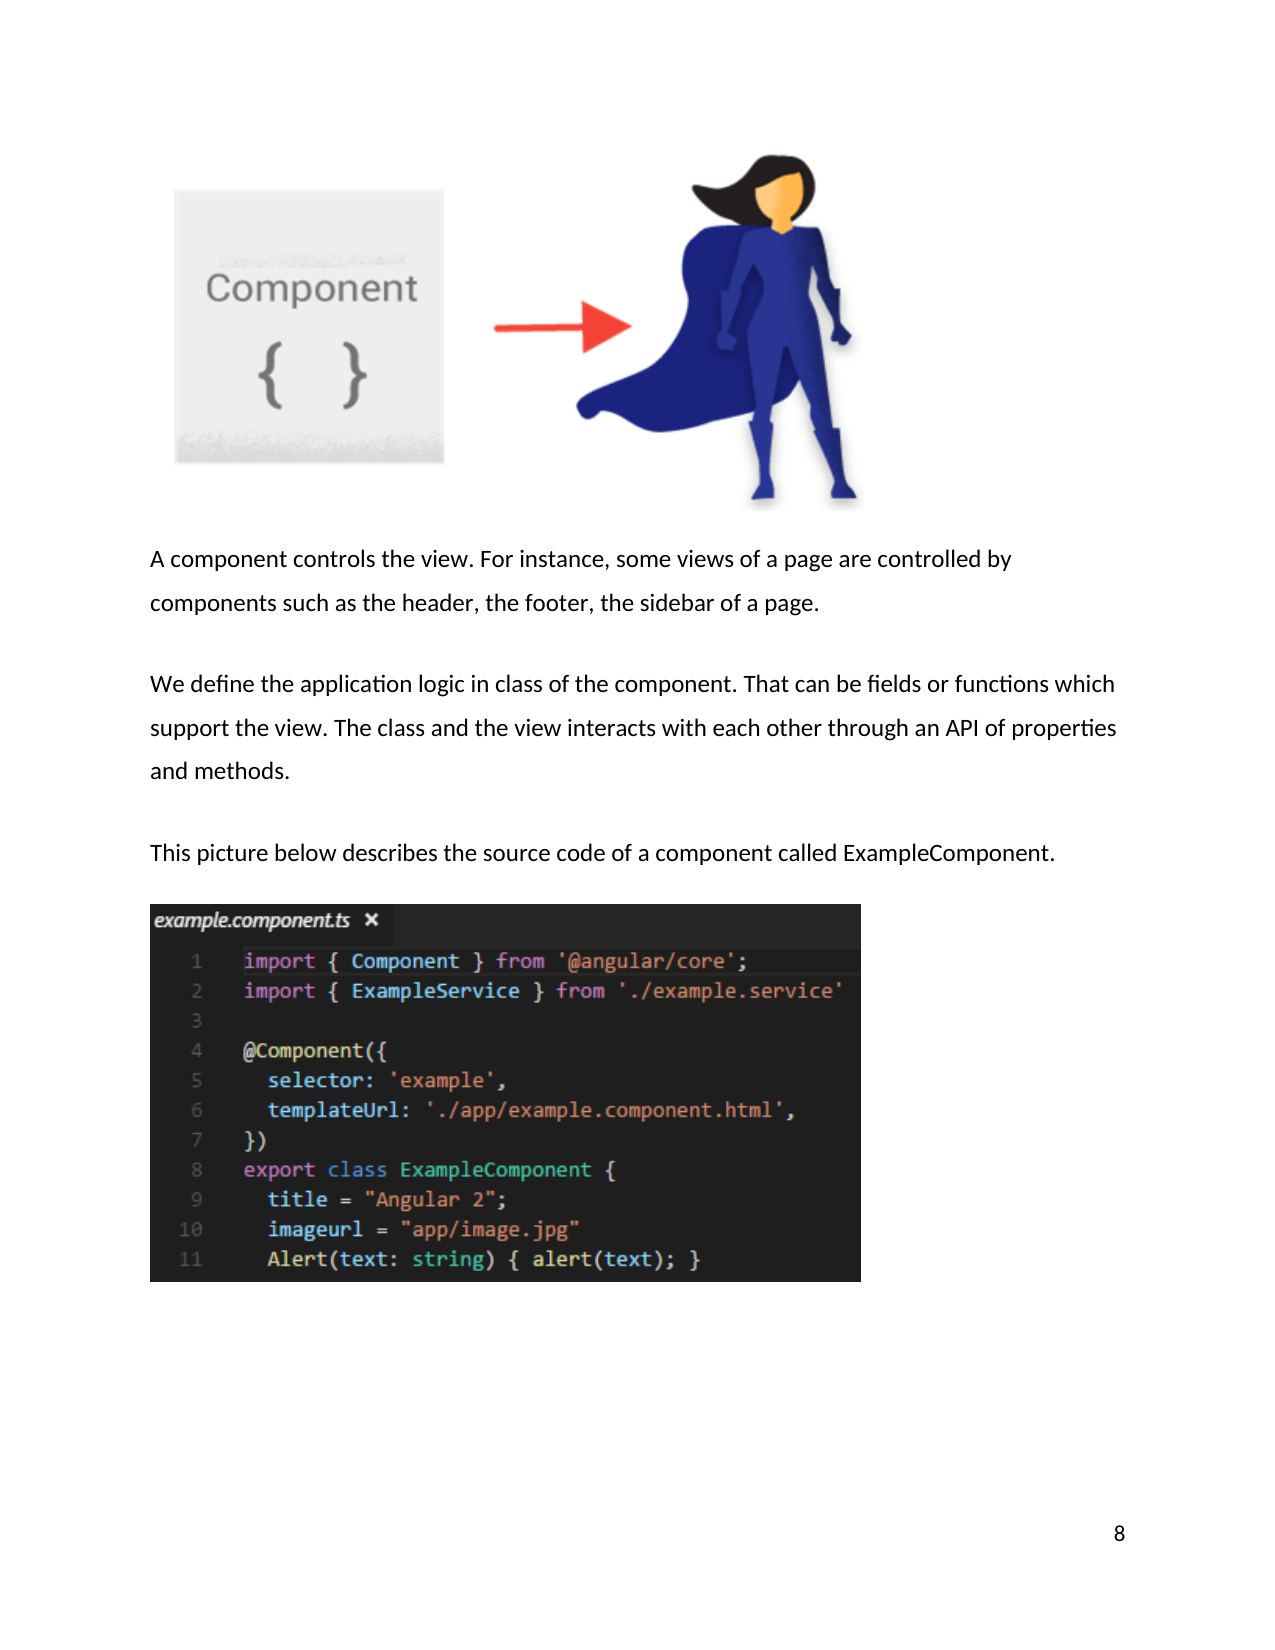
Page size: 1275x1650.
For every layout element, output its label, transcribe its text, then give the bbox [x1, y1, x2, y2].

picture [150, 150, 864, 511]
picture [150, 904, 861, 1282]
text We define the application logic in class of the component. That can be fields or functions which support the view. The class and the view interacts with each other through an API of properties and methods. [150, 655, 1125, 786]
text This picture below describes the source code of a component called ExampleComponent. [150, 823, 1125, 867]
text A component controls the view. For instance, some views of a page are controlled by components such as the header, the footer, the sidebar of a page. [150, 530, 1125, 617]
